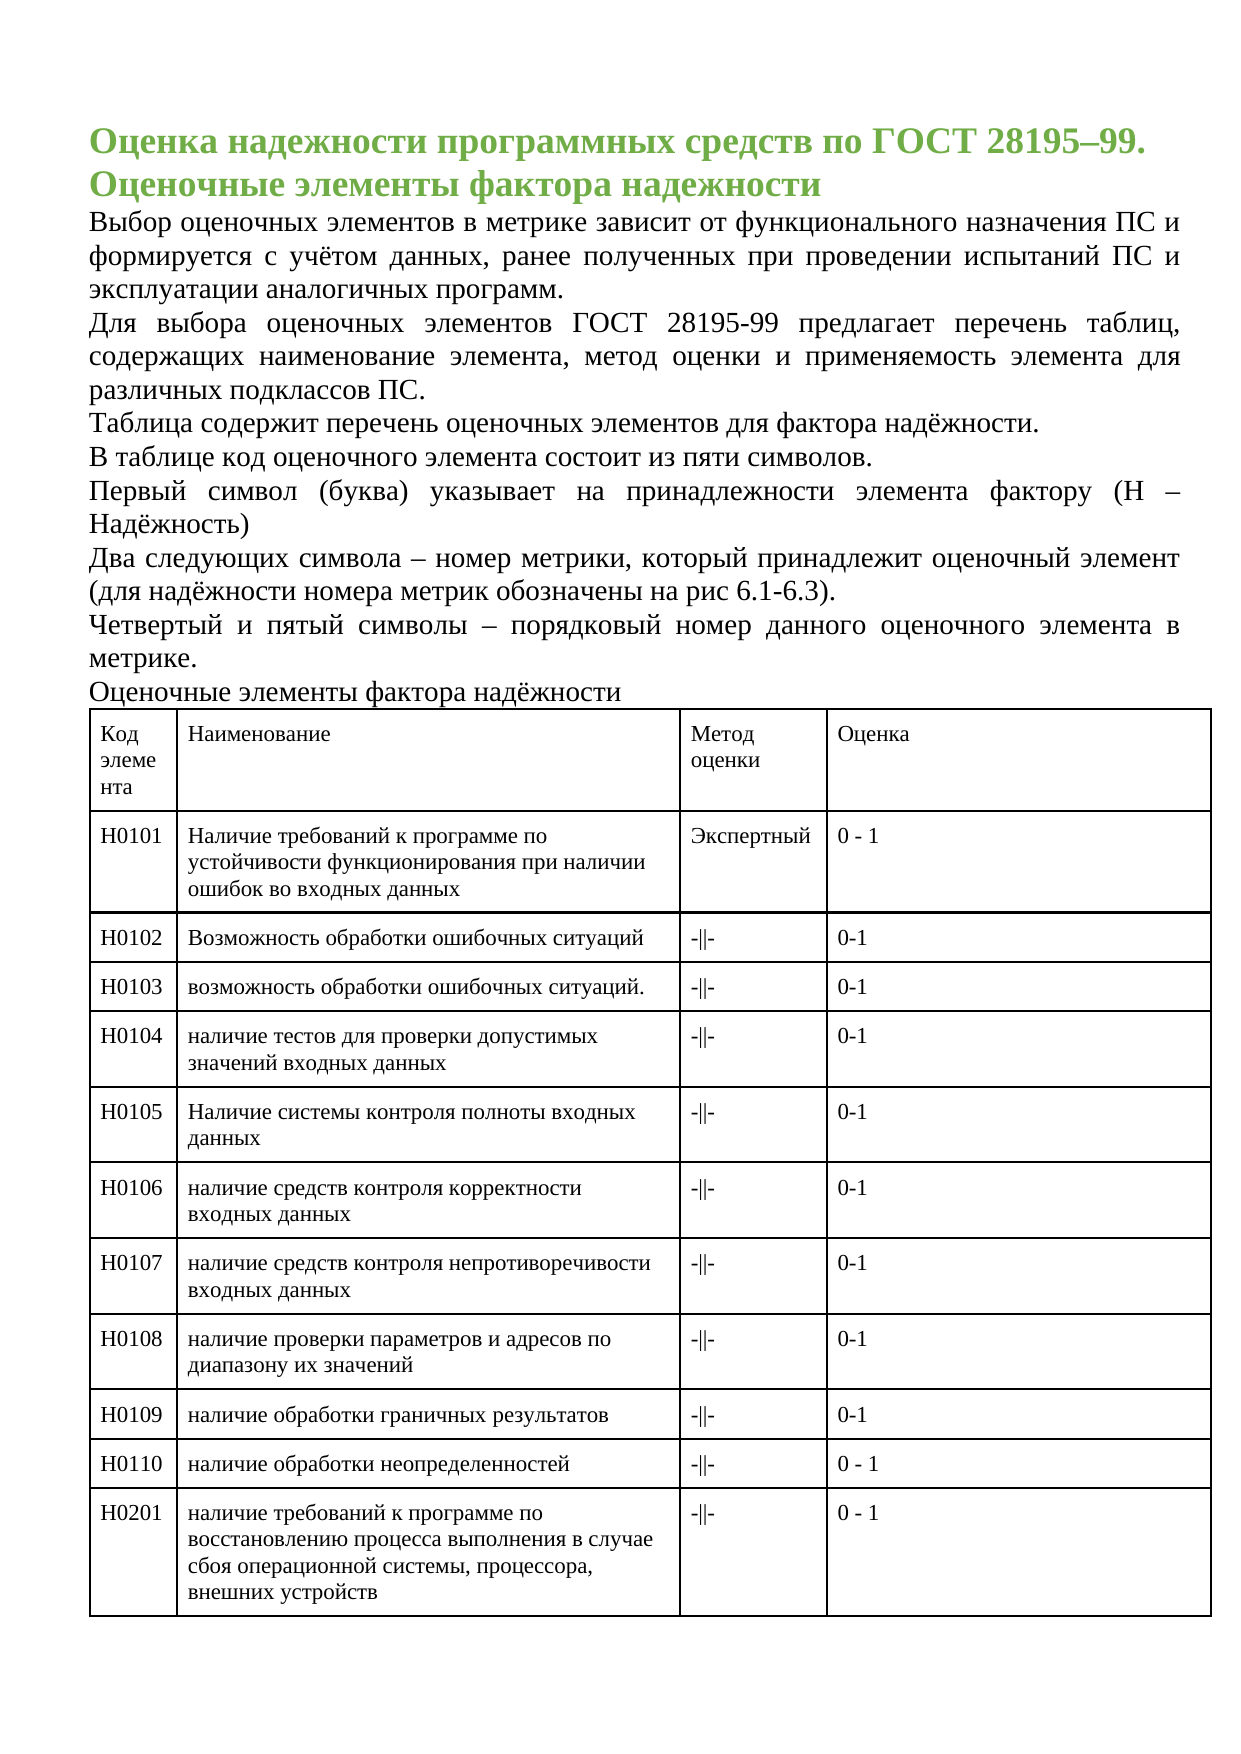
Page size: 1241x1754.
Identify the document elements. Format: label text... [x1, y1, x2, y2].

text Четвертый и пятый символы – порядковый номер данного оценочного элемента в метрике. [89, 607, 1181, 674]
table_cell Возможность обработки ошибочных ситуаций [178, 914, 679, 961]
table_cell Н0104 [91, 1012, 176, 1086]
table_header Код элемента [91, 710, 176, 809]
table_cell H0109 [91, 1390, 176, 1437]
table_cell наличие средств контроля непротиворечивости входных данных [178, 1239, 679, 1312]
text Таблица содержит перечень оценочных элементов для фактора надёжности. [89, 406, 1181, 439]
table_cell 0-1 [828, 1012, 1210, 1086]
table_cell -||- [681, 1239, 826, 1312]
table_cell -||- [681, 1489, 826, 1615]
table_cell Наличие требований к программе по устойчивости функционирования при наличии ошибок во входных данных [178, 812, 679, 911]
table_cell Наличие системы контроля полноты входных данных [178, 1088, 679, 1161]
table_cell -||- [681, 963, 826, 1010]
table_cell H0201 [91, 1489, 176, 1615]
table_cell -||- [681, 914, 826, 961]
table_header Оценка [828, 710, 1210, 809]
table_cell 0 - 1 [828, 812, 1210, 911]
table_cell возможность обработки ошибочных ситуаций. [178, 963, 679, 1010]
table_cell 0-1 [828, 1088, 1210, 1161]
table_cell H0107 [91, 1239, 176, 1312]
table_cell H0108 [91, 1315, 176, 1388]
table_cell -||- [681, 1088, 826, 1161]
table_cell Н0101 [91, 812, 176, 911]
text Выбор оценочных элементов в метрике зависит от функционального назначения ПС и формируется с учётом данных, ранее полученных при проведении испытаний ПС и эксплуатации аналогичных программ. [89, 204, 1181, 305]
table_cell 0-1 [828, 1163, 1210, 1237]
table_cell 0-1 [828, 963, 1210, 1010]
table_cell наличие обработки неопределенностей [178, 1440, 679, 1487]
table_cell Экспертный [681, 812, 826, 911]
table_cell H0106 [91, 1163, 176, 1237]
table_cell H0110 [91, 1440, 176, 1487]
table_cell -||- [681, 1440, 826, 1487]
text Оценка надежности программных средств по ГОСТ 28195–99. Оценочные элементы фактора надежности [89, 118, 1181, 204]
table_cell наличие средств контроля корректности входных данных [178, 1163, 679, 1237]
table_cell 0 - 1 [828, 1489, 1210, 1615]
table_cell наличие обработки граничных результатов [178, 1390, 679, 1437]
table_header Наименование [178, 710, 679, 809]
table_header Метод оценки [681, 710, 826, 809]
table_cell 0-1 [828, 1239, 1210, 1312]
text Первый символ (буква) указывает на принадлежности элемента фактору (Н – Надёжность) [89, 473, 1181, 540]
table_cell -||- [681, 1012, 826, 1086]
table_cell наличие тестов для проверки допустимых значений входных данных [178, 1012, 679, 1086]
table_cell Н0105 [91, 1088, 176, 1161]
table_cell 0-1 [828, 1315, 1210, 1388]
table_cell наличие проверки параметров и адресов по диапазону их значений [178, 1315, 679, 1388]
text Для выбора оценочных элементов ГОСТ 28195-99 предлагает перечень таблиц, содержащих наименование элемента, метод оценки и применяемость элемента для различных подклассов ПС. [89, 305, 1181, 406]
table_cell 0-1 [828, 1390, 1210, 1437]
text Оценочные элементы фактора надёжности [89, 674, 1181, 707]
table_cell Н0103 [91, 963, 176, 1010]
table_cell 0 - 1 [828, 1440, 1210, 1487]
table_cell -||- [681, 1163, 826, 1237]
text В таблице код оценочного элемента состоит из пяти символов. [89, 439, 1181, 473]
table_cell -||- [681, 1390, 826, 1437]
table_cell 0-1 [828, 914, 1210, 961]
text Два следующих символа – номер метрики, который принадлежит оценочный элемент (для надёжности номера метрик обозначены на рис 6.1-6.3). [89, 540, 1181, 607]
table_cell Н0102 [91, 914, 176, 961]
table_cell наличие требований к программе по восстановлению процесса выполнения в случае сбоя операционной системы, процессора, внешних устройств [178, 1489, 679, 1615]
table_cell -||- [681, 1315, 826, 1388]
